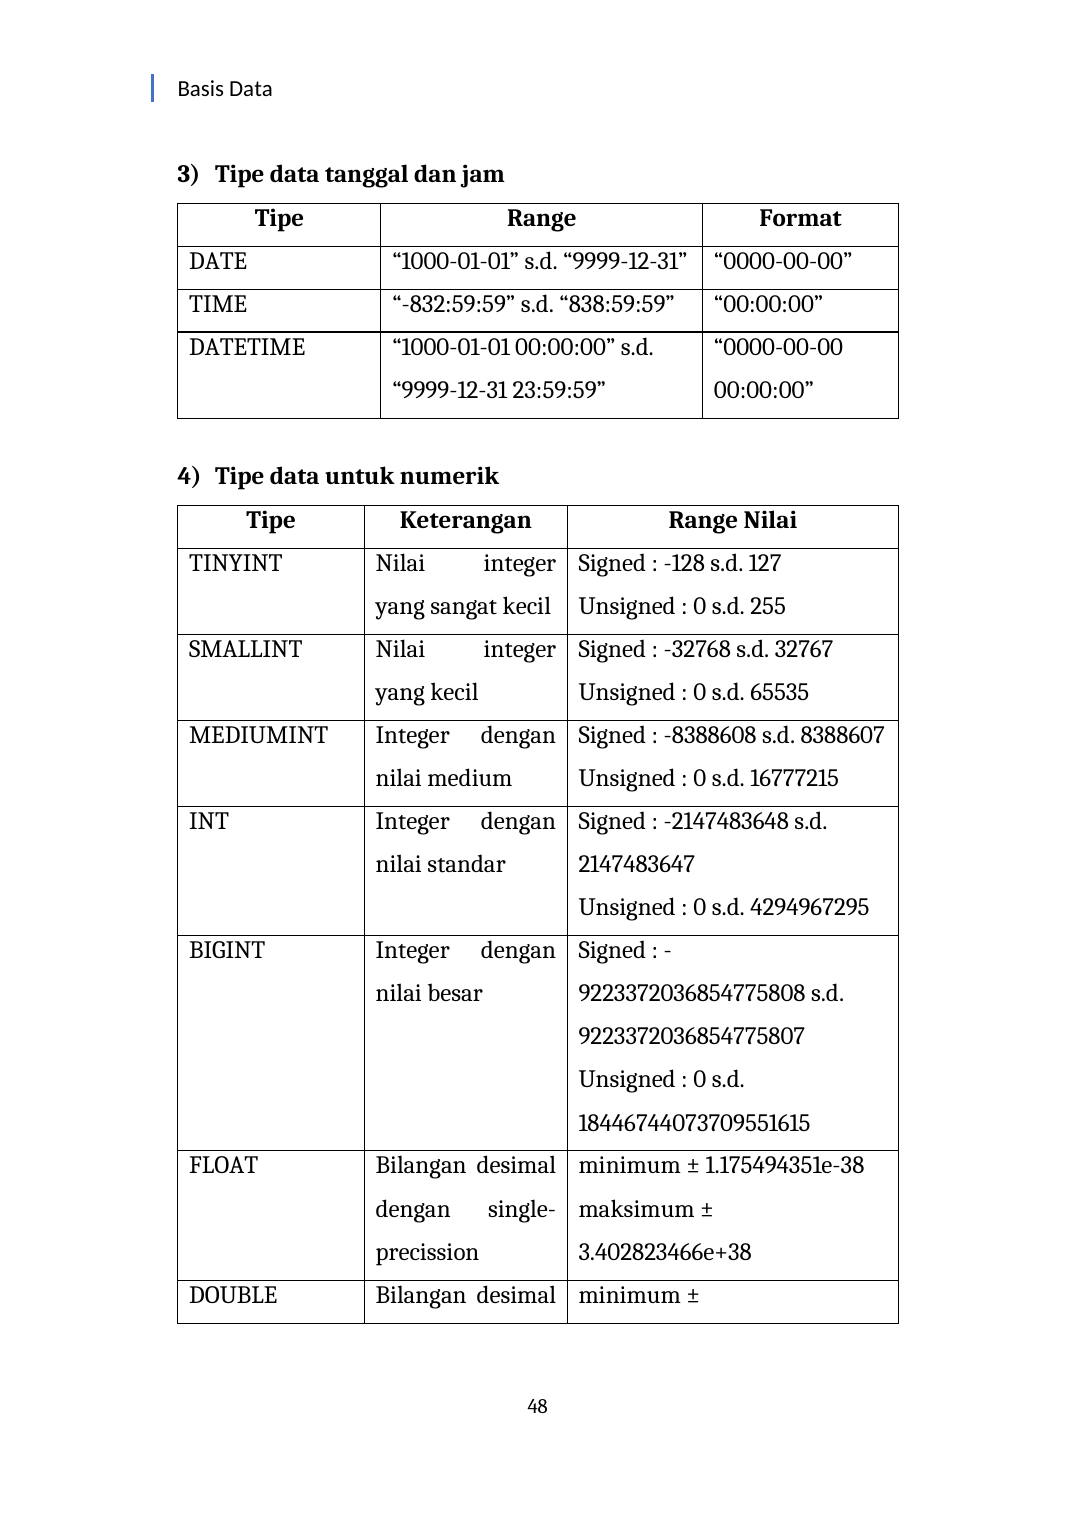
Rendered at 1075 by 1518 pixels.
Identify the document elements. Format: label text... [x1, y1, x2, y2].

table_header Tipe [178, 204, 380, 246]
table_cell “00:00:00” [703, 290, 898, 331]
table_cell Signed : -8388608 s.d. 8388607 Unsigned : 0 s.d. 16777215 [568, 721, 898, 806]
table_cell DATE [178, 247, 380, 288]
table_cell “0000-00-00” [703, 247, 898, 288]
table_cell Signed : -32768 s.d. 32767 Unsigned : 0 s.d. 65535 [568, 635, 898, 720]
table_cell minimum ± 1.175494351e-38 maksimum ± 3.402823466e+38 [568, 1151, 898, 1279]
table_cell “1000-01-01 00:00:00” s.d. “9999-12-31 23:59:59” [381, 333, 702, 417]
table_cell “0000-00-00 00:00:00” [703, 333, 898, 417]
table_cell Integer dengan nilai medium [365, 721, 567, 806]
table_header Tipe [178, 506, 364, 548]
table_cell Integer dengan nilai besar [365, 936, 567, 1150]
table_cell “1000-01-01” s.d. “9999-12-31” [381, 247, 702, 288]
table_cell “-832:59:59” s.d. “838:59:59” [381, 290, 702, 331]
table_header Format [703, 204, 898, 246]
table_cell Bilangan desimal dengan single-precission [365, 1151, 567, 1279]
table_cell Nilai integer yang sangat kecil [365, 549, 567, 634]
table_cell TINYINT [178, 549, 364, 634]
table_cell DATETIME [178, 333, 380, 417]
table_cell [568, 1281, 898, 1322]
table_cell Nilai integer yang kecil [365, 635, 567, 720]
table_cell INT [178, 807, 364, 935]
table_cell Integer dengan nilai standar [365, 807, 567, 935]
table_cell DOUBLE [178, 1281, 364, 1322]
table_cell Signed : -128 s.d. 127 Unsigned : 0 s.d. 255 [568, 549, 898, 634]
table_cell BIGINT [178, 936, 364, 1150]
table_cell Signed : -9223372036854775808 s.d. 9223372036854775807 Unsigned : 0 s.d. 18446744073709551615 [568, 936, 898, 1150]
table_cell SMALLINT [178, 635, 364, 720]
table_cell FLOAT [178, 1151, 364, 1279]
table_cell MEDIUMINT [178, 721, 364, 806]
table_cell Signed : -2147483648 s.d. 2147483647 Unsigned : 0 s.d. 4294967295 [568, 807, 898, 935]
list Tipe data untuk numerik [177, 462, 898, 490]
table_header Range [381, 204, 702, 246]
table_header Keterangan [365, 506, 567, 548]
table_cell TIME [178, 290, 380, 331]
table_header Range Nilai [568, 506, 898, 548]
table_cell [365, 1281, 567, 1322]
list Tipe data tanggal dan jam [177, 159, 898, 188]
